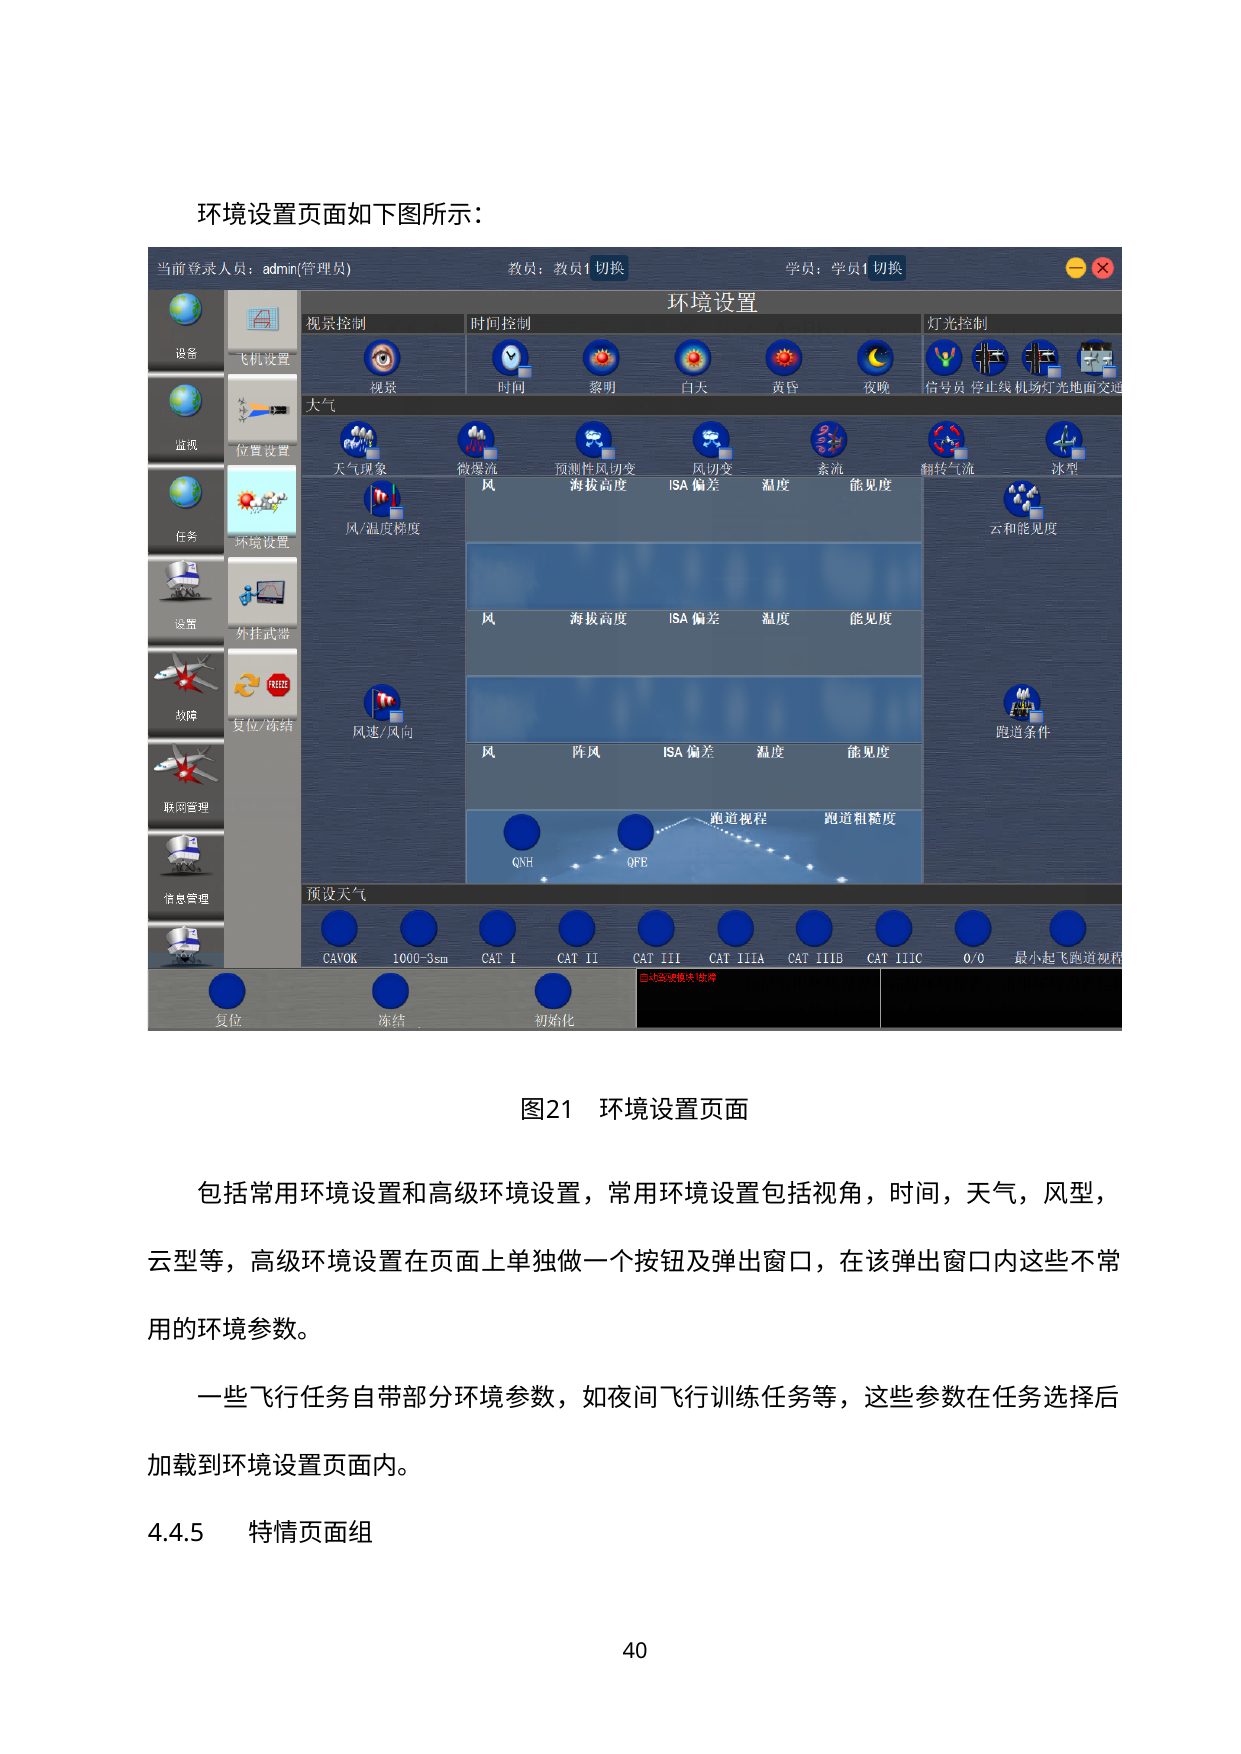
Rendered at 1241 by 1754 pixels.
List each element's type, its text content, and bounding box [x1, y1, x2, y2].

text 一些飞行任务自带部分环境参数，如夜间飞行训练任务等，这些参数在任务选择后加载到环境设置页面内。 [148, 1362, 1122, 1497]
subtitle 特情页面组 [148, 1497, 1122, 1565]
text 包括常用环境设置和高级环境设置，常用环境设置包括视角，时间，天气，风型，云型等，高级环境设置在页面上单独做一个按钮及弹出窗口，在该弹出窗口内这些不常用的环境参数。 [148, 1158, 1122, 1362]
text 环境设置页面 [148, 1090, 1122, 1126]
picture [147, 246, 1122, 1031]
text 环境设置页面如下图所示： [148, 178, 1122, 246]
